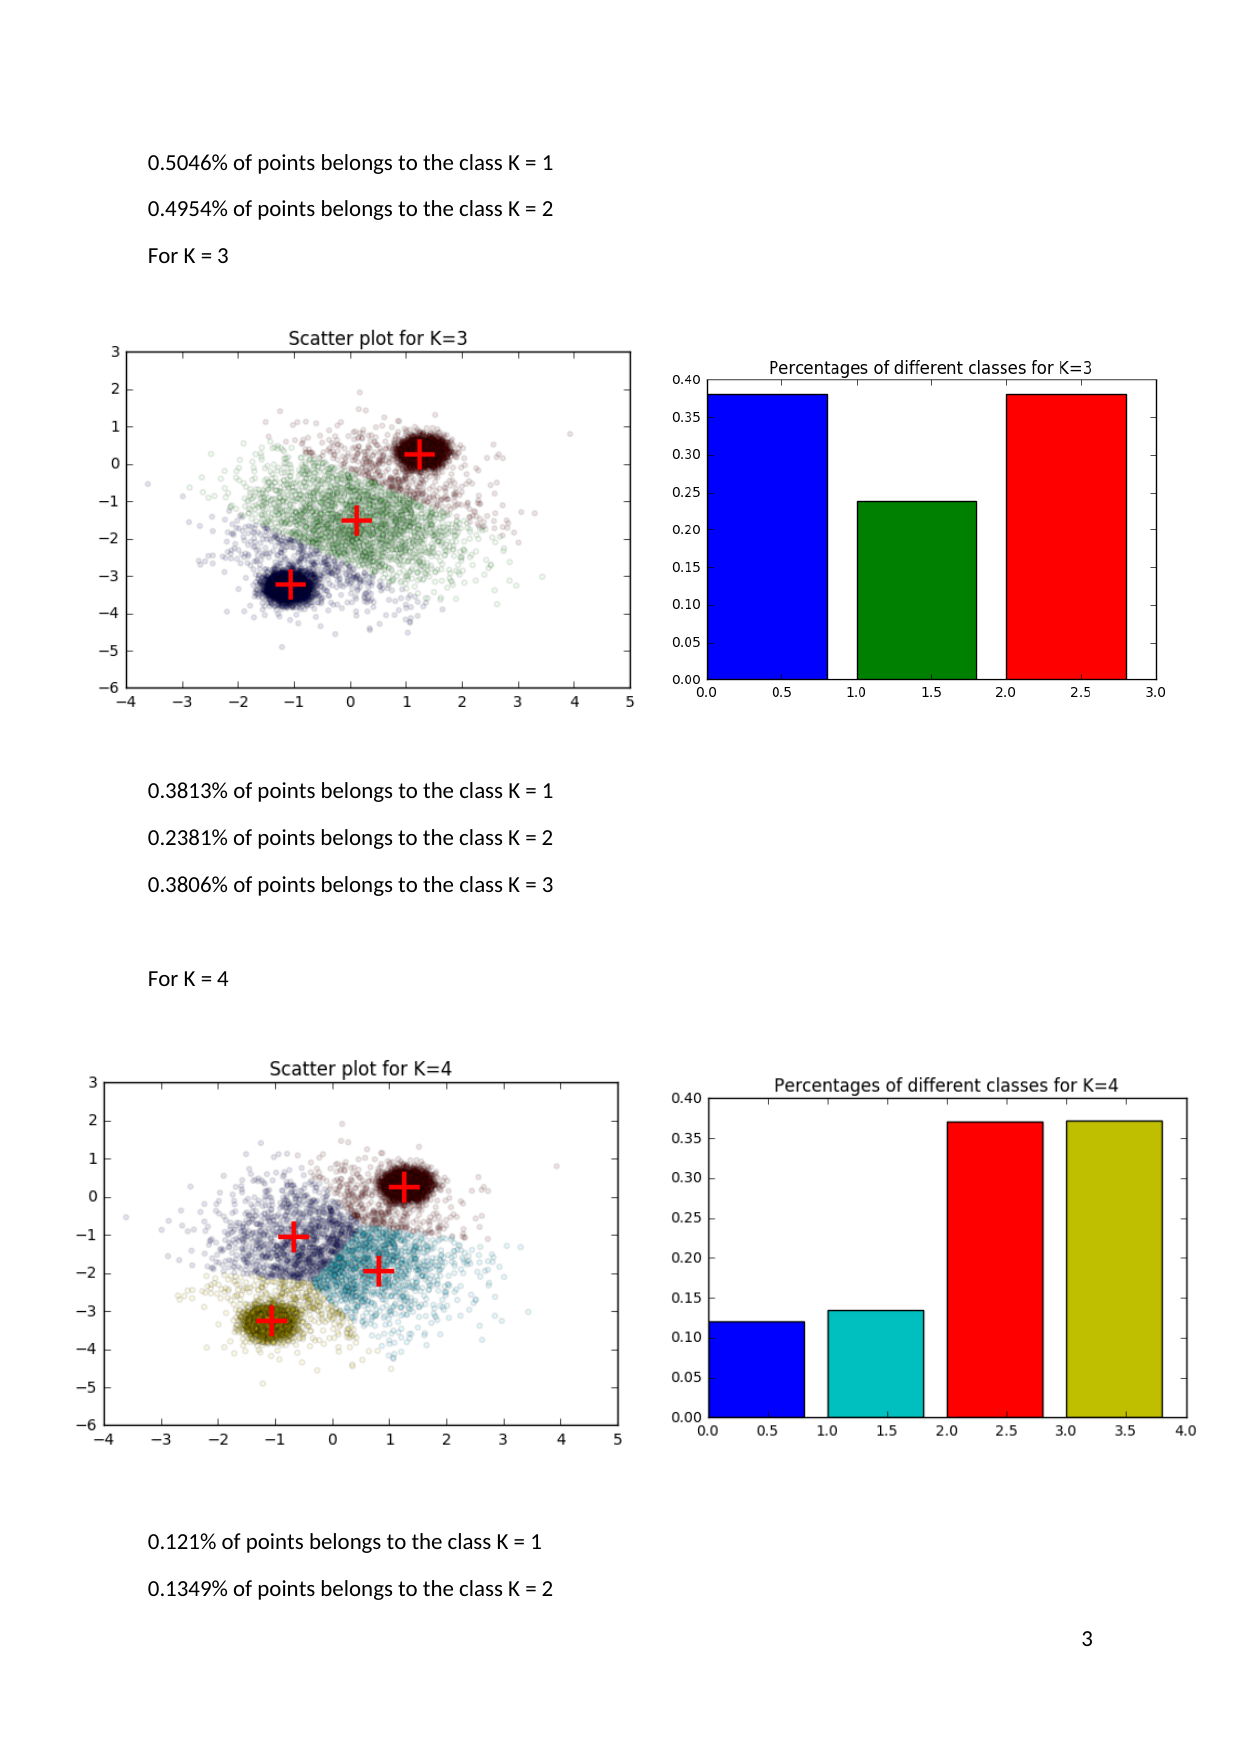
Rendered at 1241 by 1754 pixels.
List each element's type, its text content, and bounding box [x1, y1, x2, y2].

picture [662, 351, 1173, 706]
picture [661, 1068, 1205, 1446]
text 0.121% of points belongs to the class K = 1 [221, 1527, 1093, 1555]
text 0.3806% of points belongs to the class K = 3 [228, 870, 1093, 898]
text For K = 4 [148, 964, 1093, 992]
text For K = 3 [148, 241, 1093, 269]
text 0.3813% of points belongs to the class K = 1 [233, 776, 1093, 804]
text 0.1349% of points belongs to the class K = 2 [211, 1574, 1093, 1602]
text 0.2381% of points belongs to the class K = 2 [211, 823, 1093, 851]
picture [88, 320, 643, 718]
text 0.4954% of points belongs to the class K = 2 [148, 194, 1093, 222]
picture [65, 1050, 630, 1456]
text 0.5046% of points belongs to the class K = 1 [148, 148, 1093, 176]
